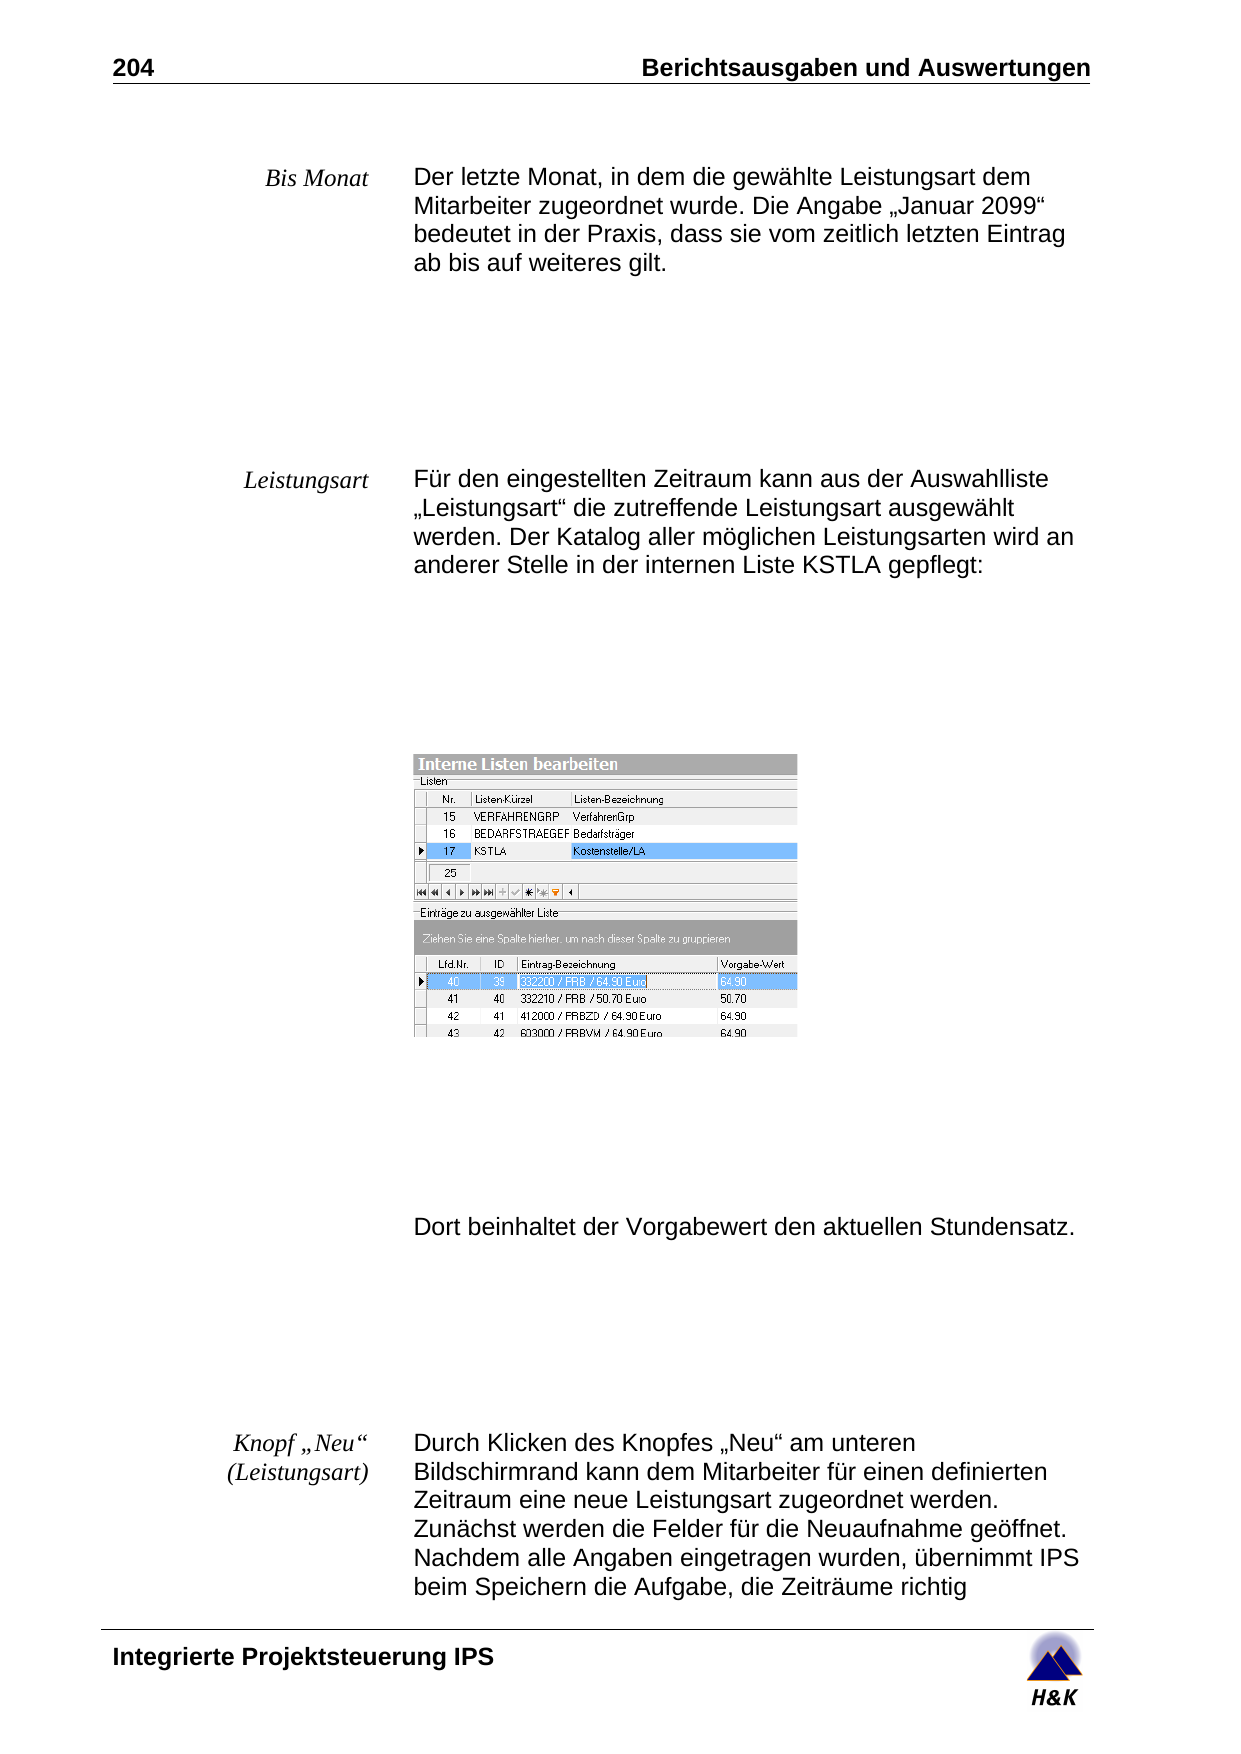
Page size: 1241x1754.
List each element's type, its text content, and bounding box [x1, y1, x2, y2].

picture [413, 754, 798, 1037]
table_cell Der letzte Monat, in dem die gewählte Leistungsart dem Mitarbeiter zugeordnet wurde. Die Angabe „Januar 2099“ bedeutet in der Praxis, dass sie vom zeitlich letzten Eintrag ab bis auf weiteres gilt. [413, 150, 1088, 452]
table_cell Für den eingestellten Zeitraum kann aus der Auswahlliste „Leistungsart“ die zutreffende Leistungsart ausgewählt werden. Der Katalog aller möglichen Leistungsarten wird an anderer Stelle in der internen Liste KSTLA gepflegt: Dort beinhaltet der Vorgabewert den aktuellen Stundensatz. [413, 452, 1088, 1416]
table_cell Leistungsart [113, 452, 413, 1416]
table_cell Knopf „Neu“ (Leistungsart) [113, 1416, 413, 1600]
table_cell Bis Monat [113, 150, 413, 452]
picture [1026, 1630, 1083, 1712]
